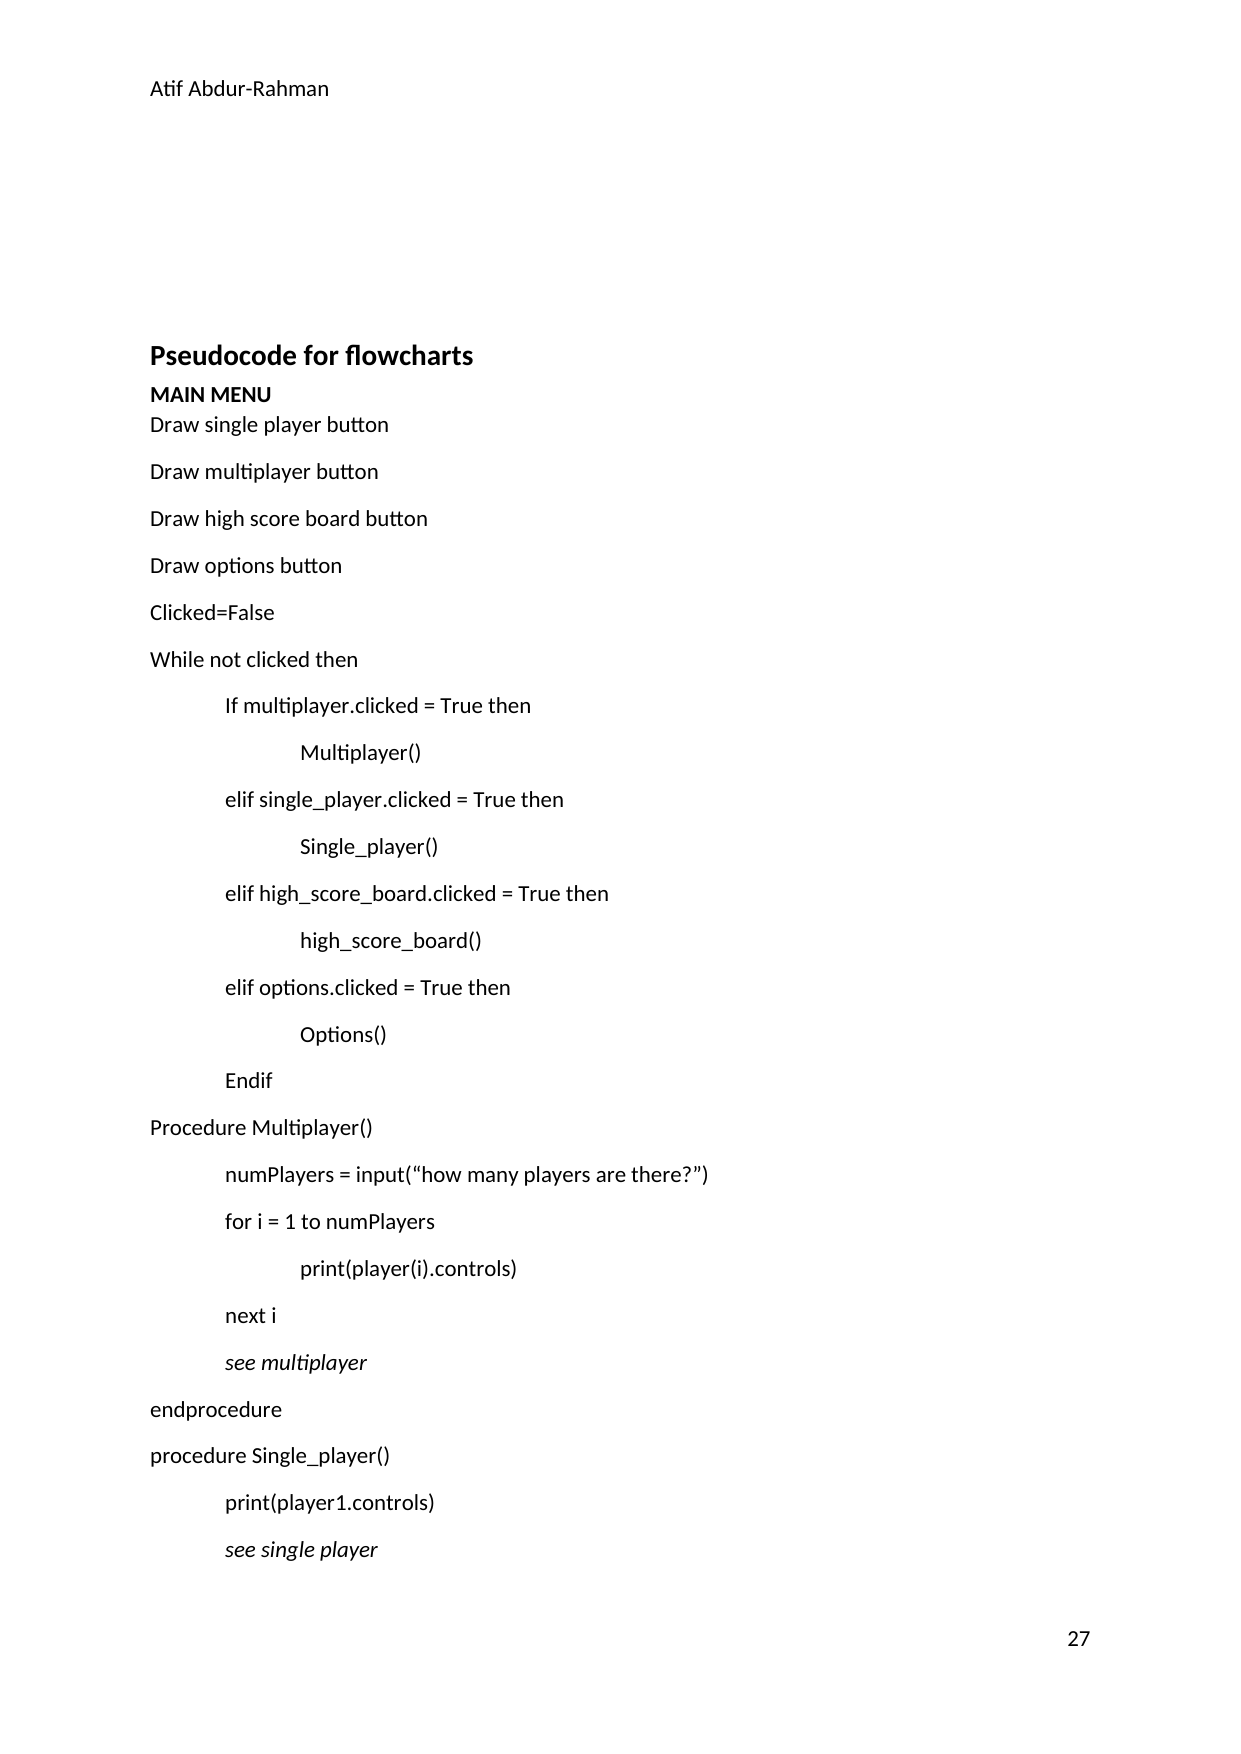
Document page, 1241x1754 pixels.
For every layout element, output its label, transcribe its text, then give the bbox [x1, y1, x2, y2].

text Draw options button [150, 551, 1090, 579]
text see single player [150, 1535, 1090, 1563]
text elif high_score_board.clicked = True then [150, 879, 1090, 907]
text endprocedure [150, 1395, 1090, 1423]
text If multiplayer.clicked = True then [150, 692, 1090, 719]
text see multiplayer [150, 1348, 1090, 1376]
text Draw single player button [150, 410, 1090, 438]
text print(player(i).controls) [150, 1254, 1090, 1282]
text for i = 1 to numPlayers [150, 1207, 1090, 1235]
text numPlayers = input(“how many players are there?”) [150, 1160, 1090, 1188]
text print(player1.controls) [150, 1488, 1090, 1516]
text While not clicked then [150, 645, 1090, 673]
text Endif [150, 1067, 1090, 1094]
text Procedure Multiplayer() [150, 1113, 1090, 1141]
text Draw multiplayer button [150, 457, 1090, 485]
text next i [150, 1301, 1090, 1329]
text high_score_board() [150, 926, 1090, 954]
subtitle MAIN MENU [150, 380, 1090, 408]
text elif single_player.clicked = True then [150, 785, 1090, 813]
text Options() [150, 1020, 1090, 1048]
text Draw high score board button [150, 504, 1090, 532]
text Clicked=False [150, 598, 1090, 626]
text elif options.clicked = True then [150, 973, 1090, 1001]
text procedure Single_player() [150, 1442, 1090, 1469]
text Single_player() [150, 832, 1090, 860]
text Multiplayer() [150, 738, 1090, 766]
subtitle Pseudocode for flowcharts [150, 337, 1090, 373]
